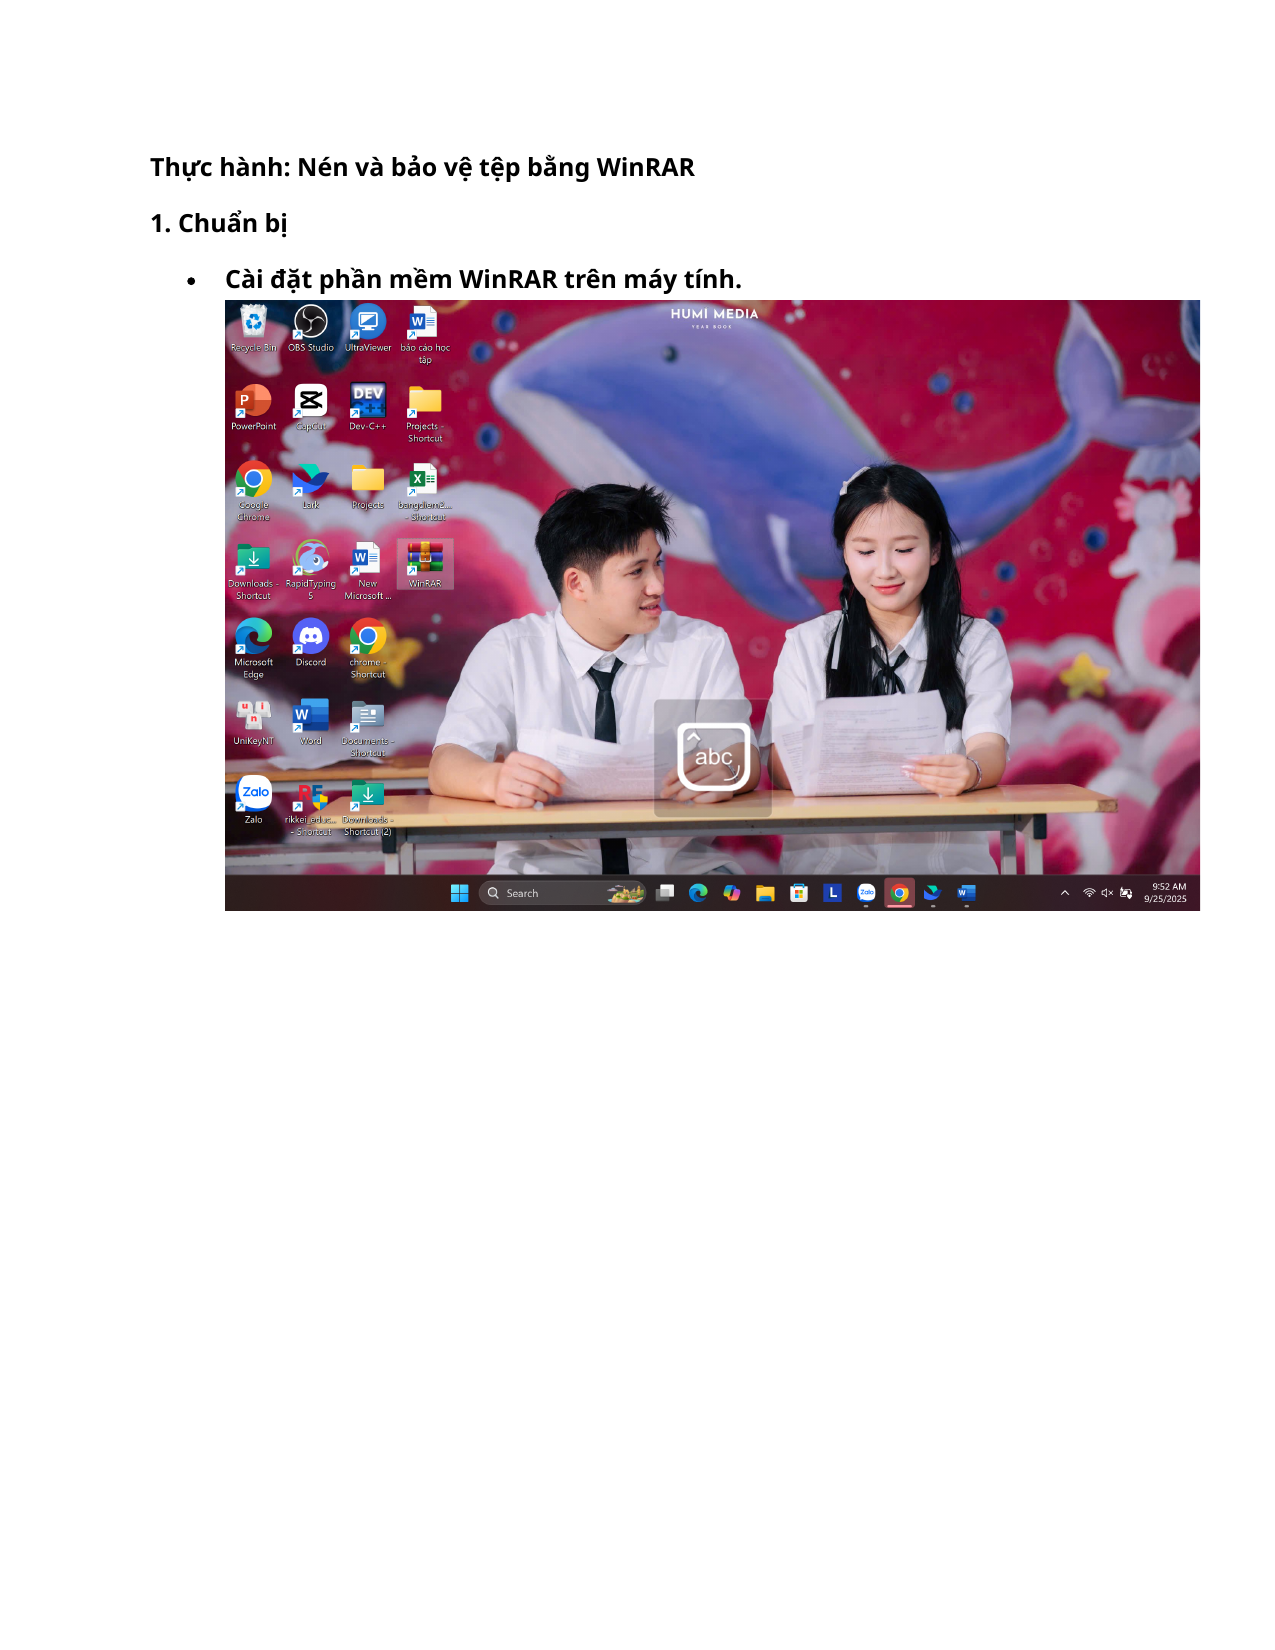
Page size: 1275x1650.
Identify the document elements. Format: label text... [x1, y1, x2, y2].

picture [225, 300, 1200, 911]
text 1. Chuẩn bị [150, 206, 1125, 240]
text Thực hành: Nén và bảo vệ tệp bằng WinRAR [150, 150, 1125, 184]
